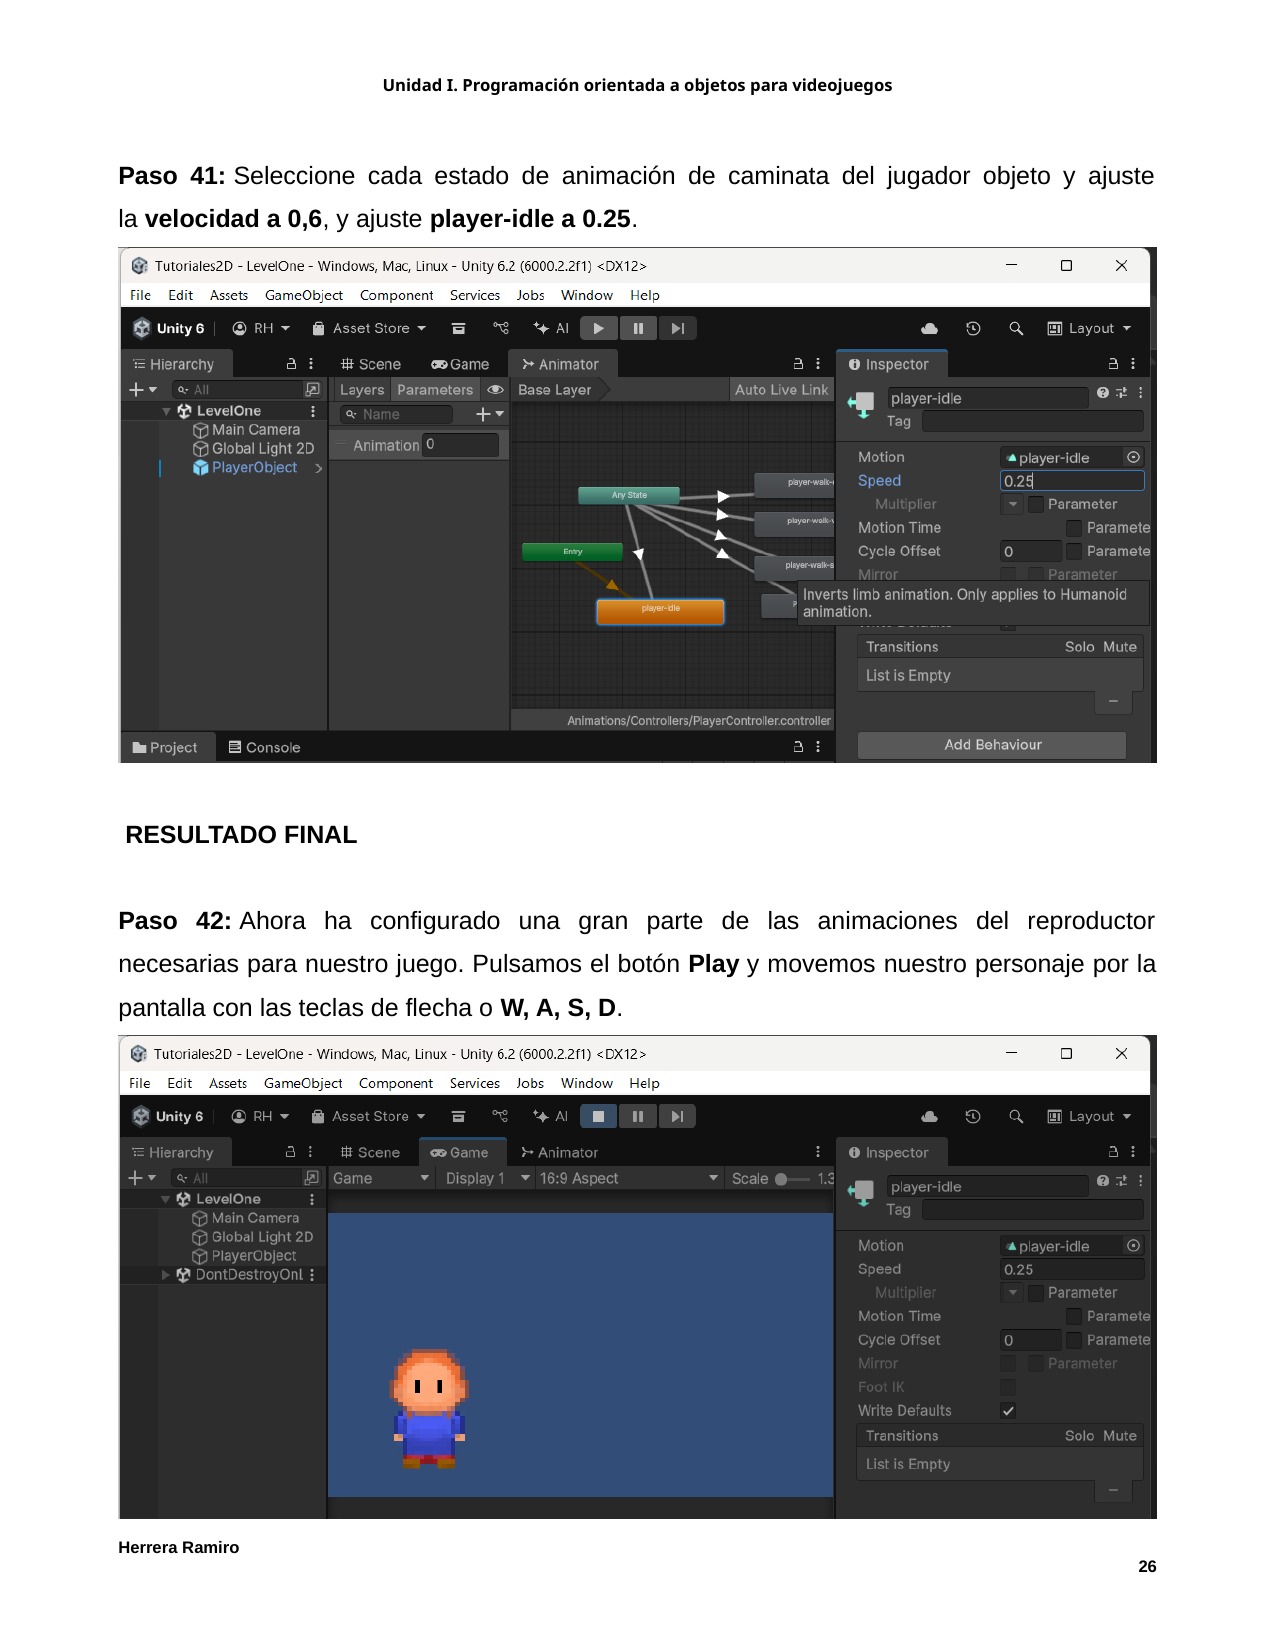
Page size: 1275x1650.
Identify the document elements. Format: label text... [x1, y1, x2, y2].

picture [118, 247, 1157, 763]
text RESULTADO FINAL [118, 820, 1157, 849]
picture [118, 1035, 1157, 1519]
text Paso 41: Seleccione cada estado de animación de caminata del jugador objeto y ajuste la velocidad a 0,6, y ajuste player-idle a 0.25. [118, 161, 1157, 233]
text Paso 42: Ahora ha configurado una gran parte de las animaciones del reproductor necesarias para nuestro juego. Pulsamos el botón Play y movemos nuestro personaje por la pantalla con las teclas de flecha o W, A, S, D. [118, 906, 1157, 1021]
